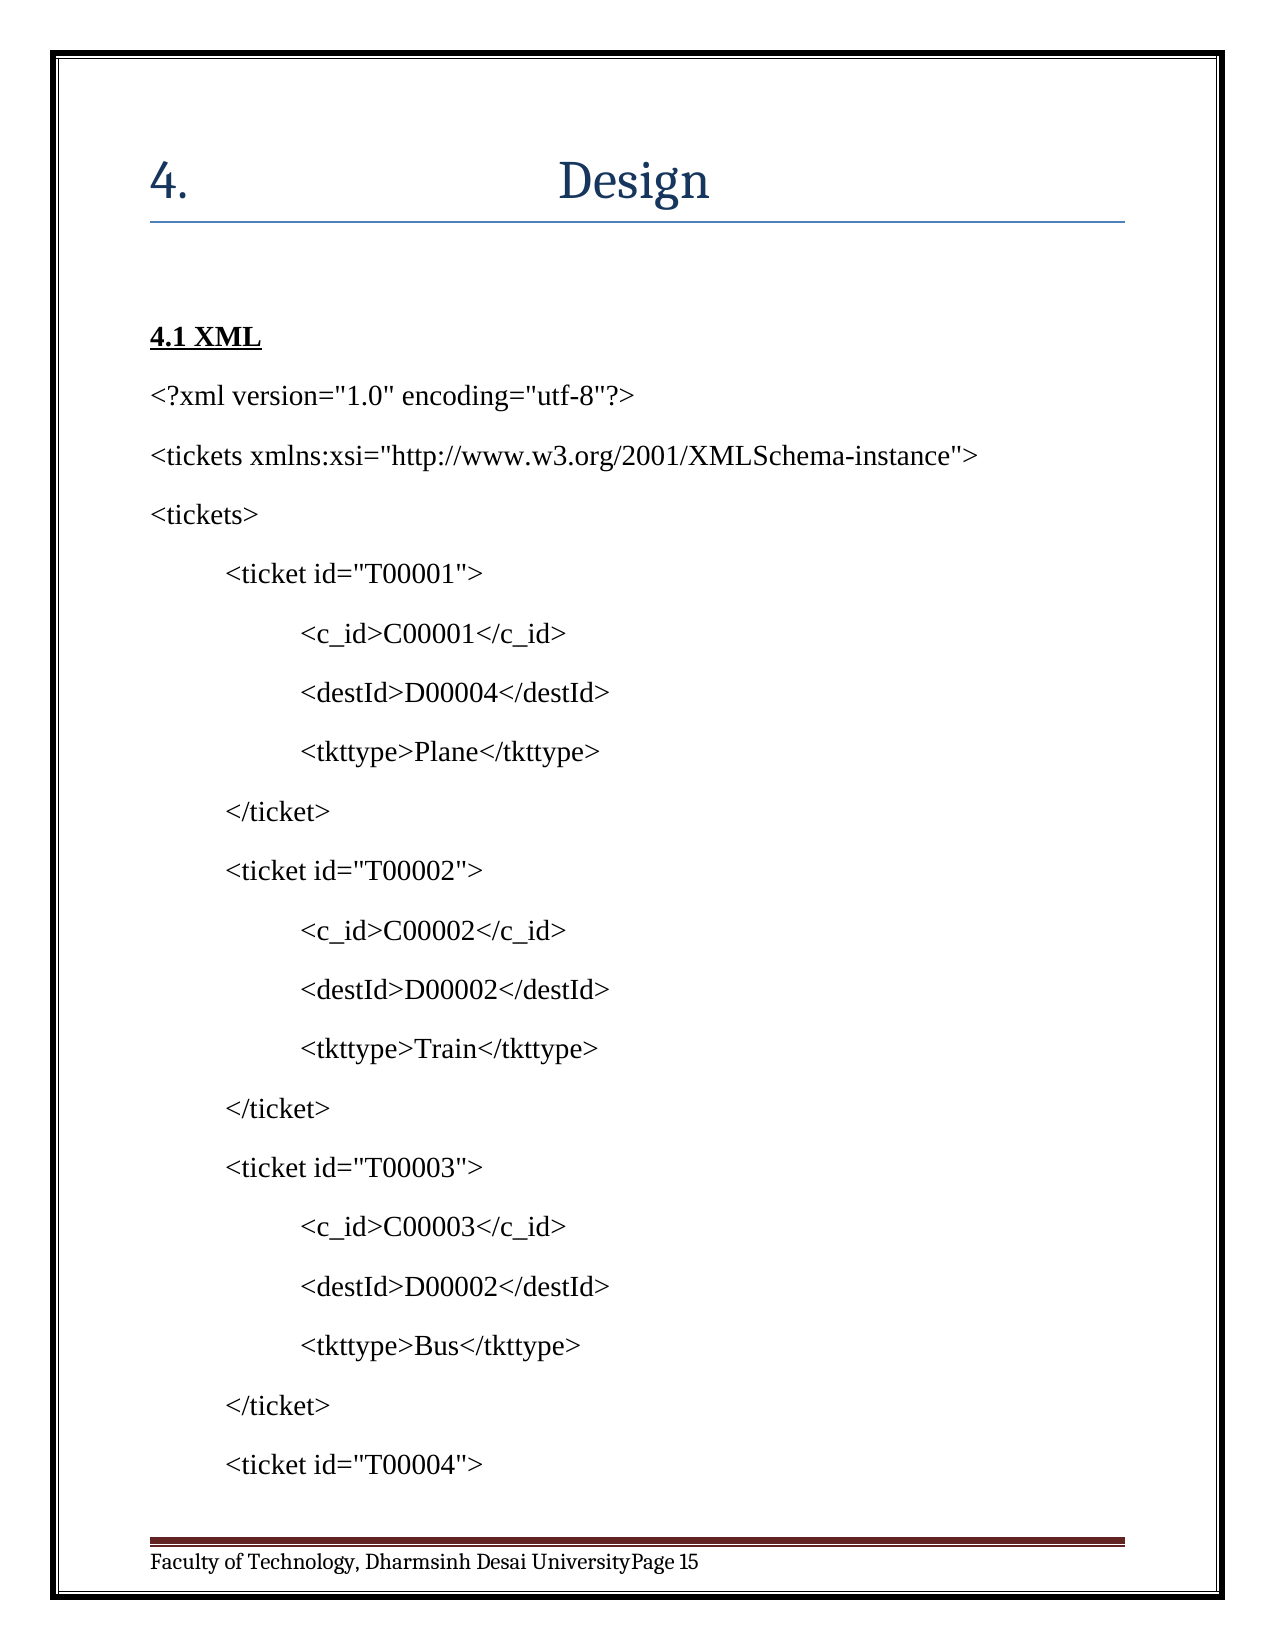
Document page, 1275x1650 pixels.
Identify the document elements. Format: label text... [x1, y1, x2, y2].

text </ticket> [150, 794, 1125, 827]
title 4. Design [150, 150, 1125, 221]
text 4.1 XML [150, 319, 1125, 352]
text <tickets xmlns:xsi="http://www.w3.org/2001/XMLSchema-instance"> [150, 438, 1125, 471]
text </ticket> [150, 1388, 1125, 1421]
text <destId>D00002</destId> [150, 972, 1125, 1006]
text <tickets> [150, 497, 1125, 531]
text <ticket id="T00004"> [150, 1447, 1125, 1481]
text <c_id>C00003</c_id> [150, 1209, 1125, 1243]
text <tkttype>Train</tkttype> [150, 1031, 1125, 1065]
text </ticket> [150, 1091, 1125, 1124]
text <destId>D00002</destId> [150, 1269, 1125, 1302]
text <ticket id="T00002"> [150, 853, 1125, 887]
text <ticket id="T00003"> [150, 1150, 1125, 1184]
text <ticket id="T00001"> [150, 556, 1125, 590]
text <c_id>C00002</c_id> [150, 913, 1125, 946]
text <c_id>C00001</c_id> [150, 616, 1125, 649]
text <?xml version="1.0" encoding="utf-8"?> [150, 378, 1125, 412]
text <tkttype>Bus</tkttype> [150, 1328, 1125, 1362]
text <destId>D00004</destId> [150, 675, 1125, 709]
text <tkttype>Plane</tkttype> [150, 734, 1125, 768]
